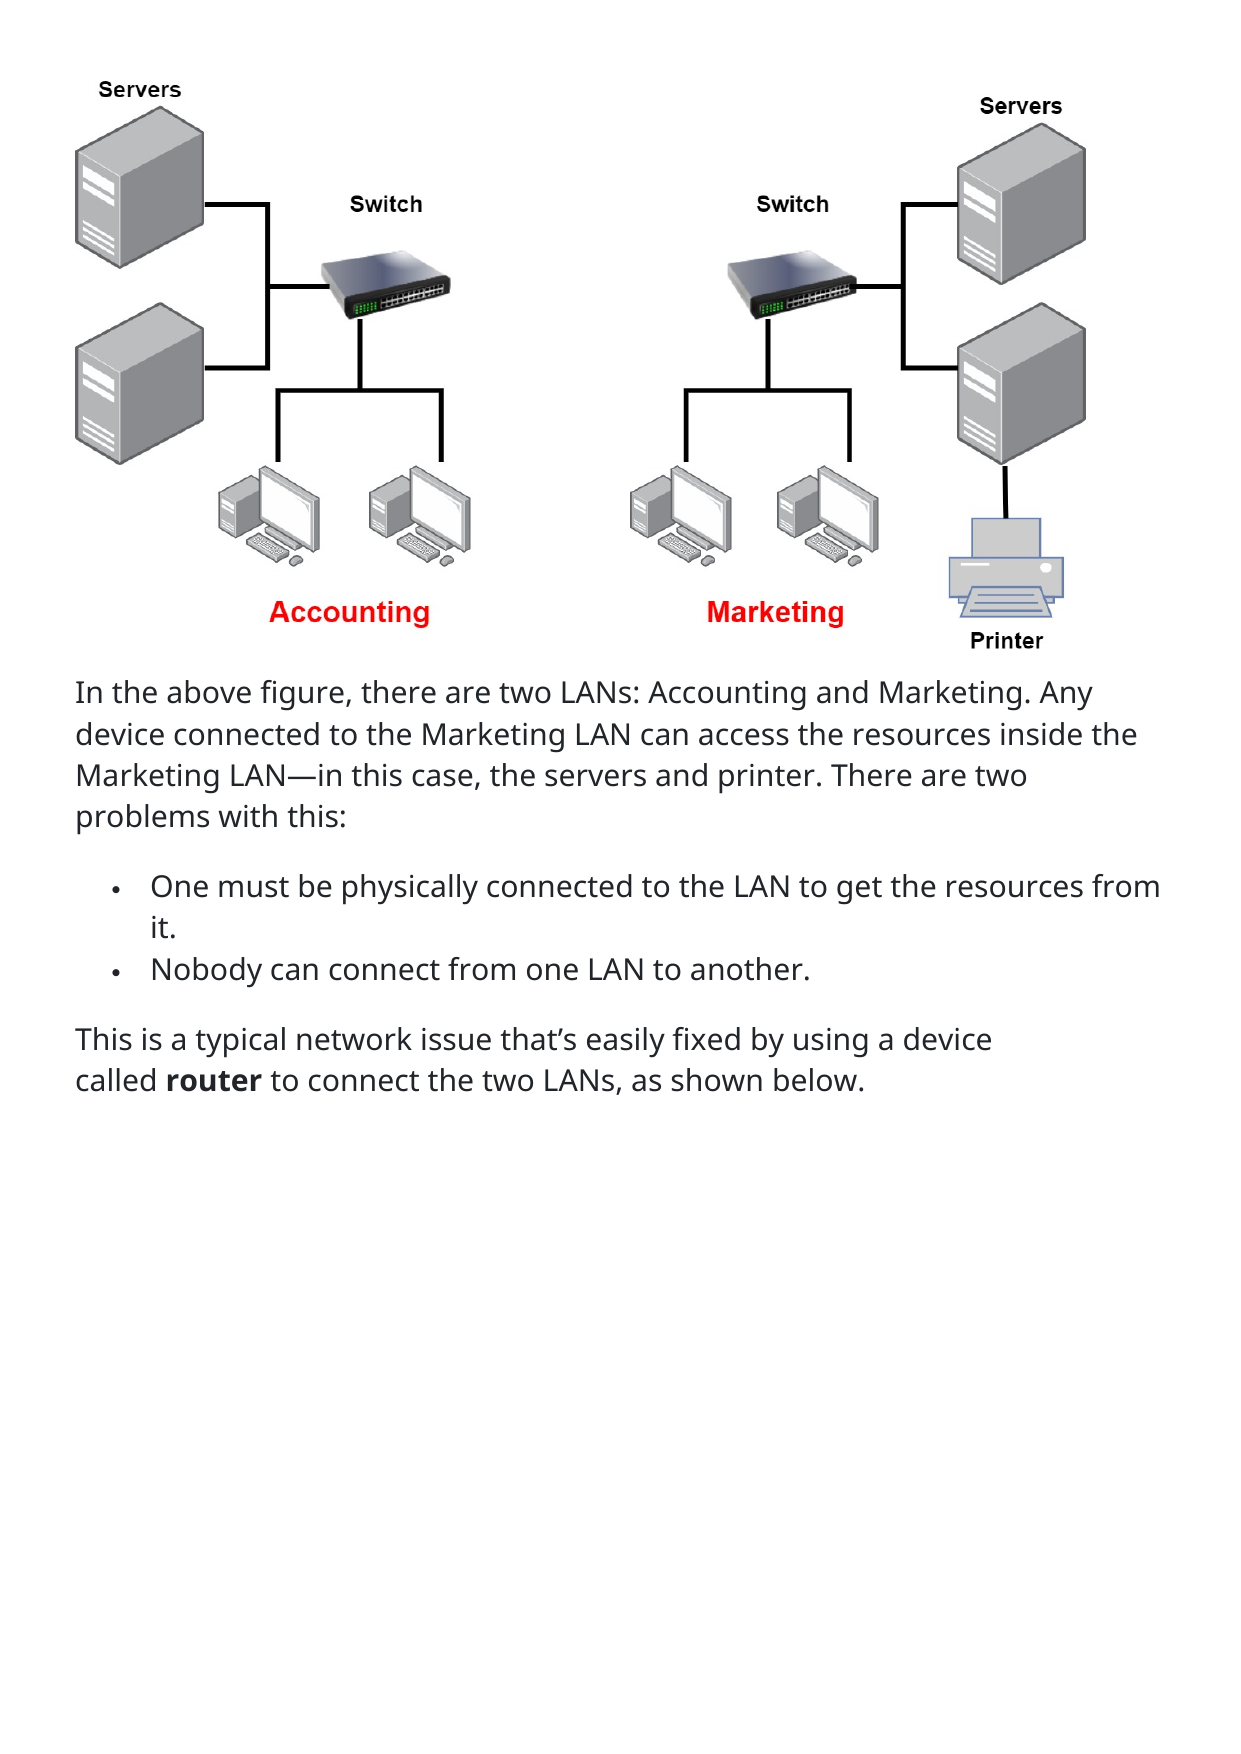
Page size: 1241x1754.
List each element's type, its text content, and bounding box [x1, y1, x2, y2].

text This is a typical network issue that’s easily fixed by using a device called router to connect the two LANs, as shown below. [75, 1018, 1165, 1100]
text In the above figure, there are two LANs: Accounting and Marketing. Any device connected to the Marketing LAN can access the resources inside the Marketing LAN—in this case, the servers and printer. There are two problems with this: [75, 672, 1165, 836]
picture [75, 75, 1087, 653]
list One must be physically connected to the LAN to get the resources from it. [112, 865, 1165, 948]
list Nobody can connect from one LAN to another. [112, 948, 1165, 989]
